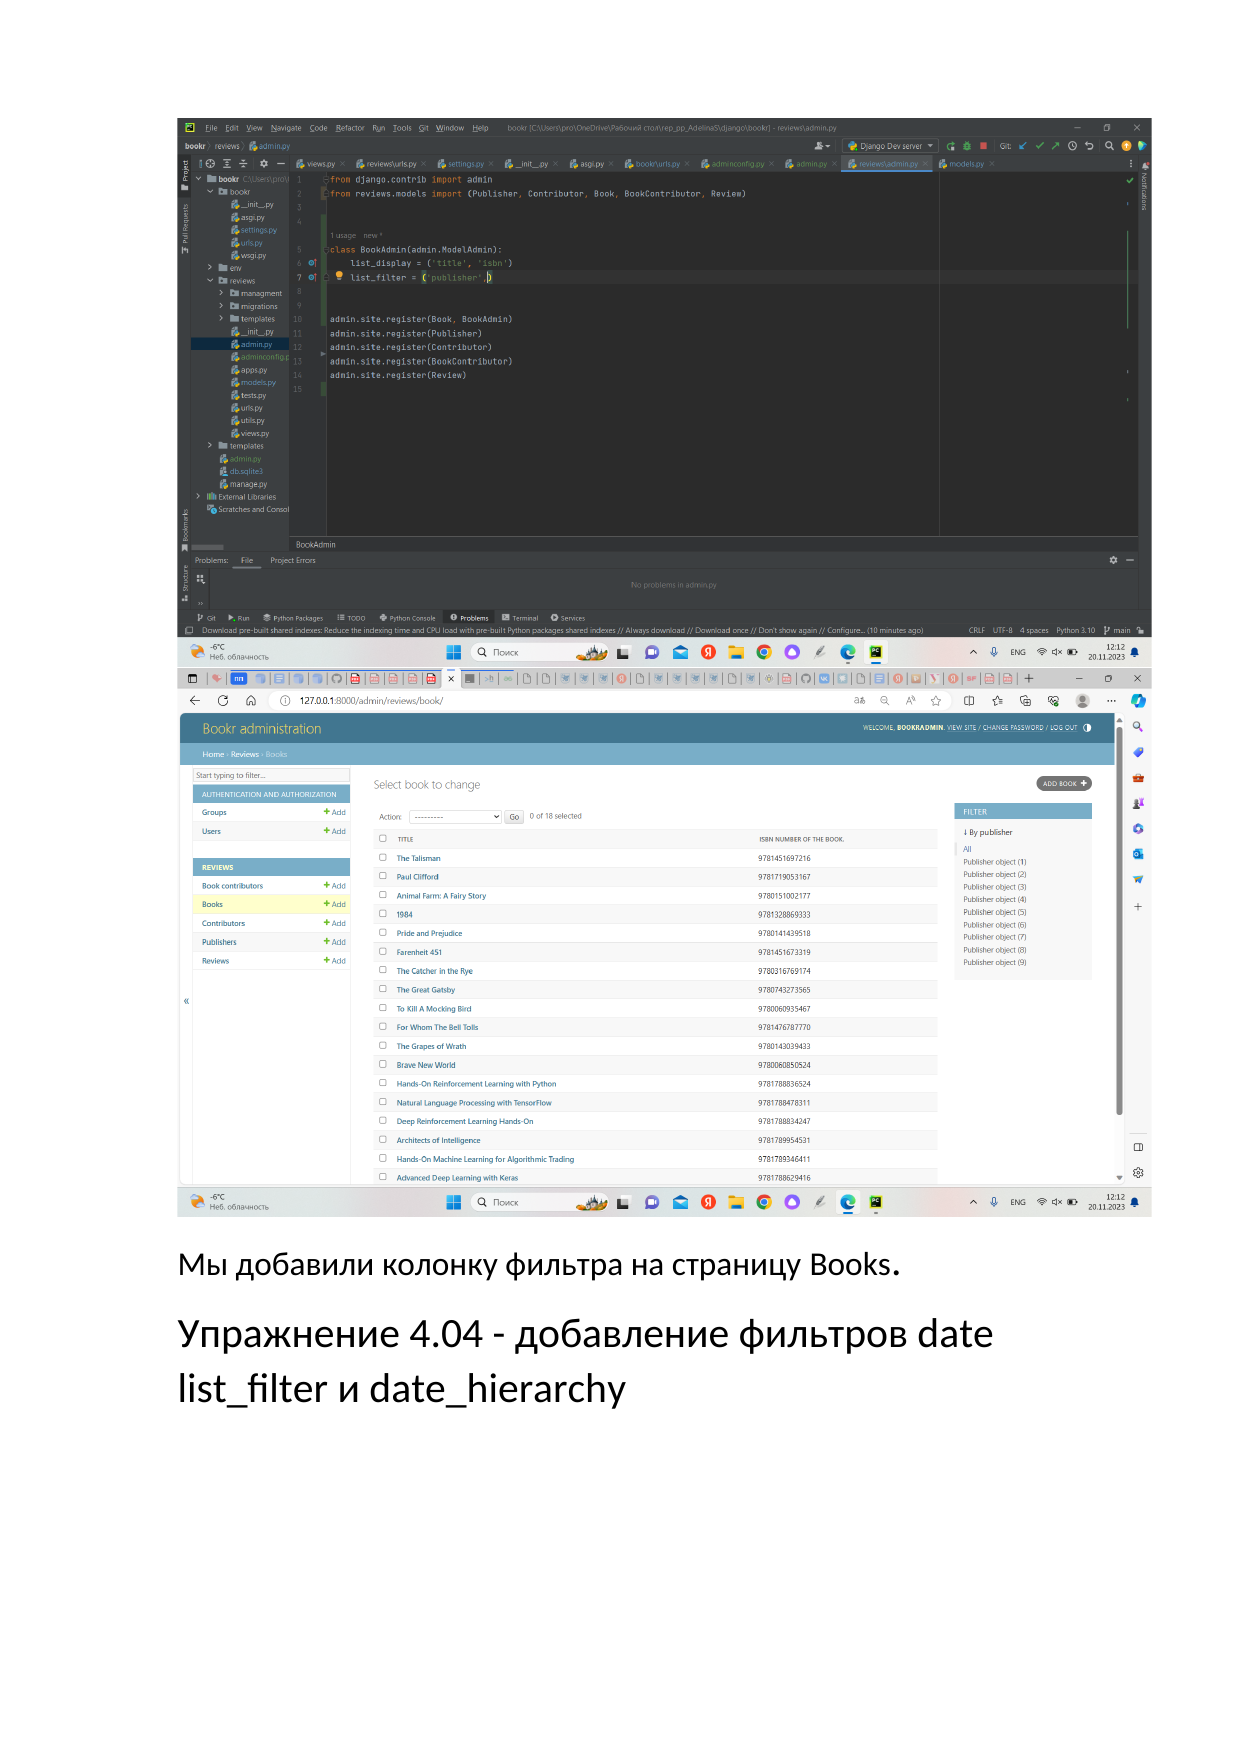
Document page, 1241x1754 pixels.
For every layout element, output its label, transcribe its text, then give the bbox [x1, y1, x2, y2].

text Мы добавили колонку фильтра на страницу Books. [177, 1235, 1152, 1286]
picture [177, 668, 1152, 1217]
picture [177, 118, 1152, 667]
text Упражнение 4.04 - добавление фильтров date list_filter и date_hierarchy [177, 1307, 1152, 1413]
